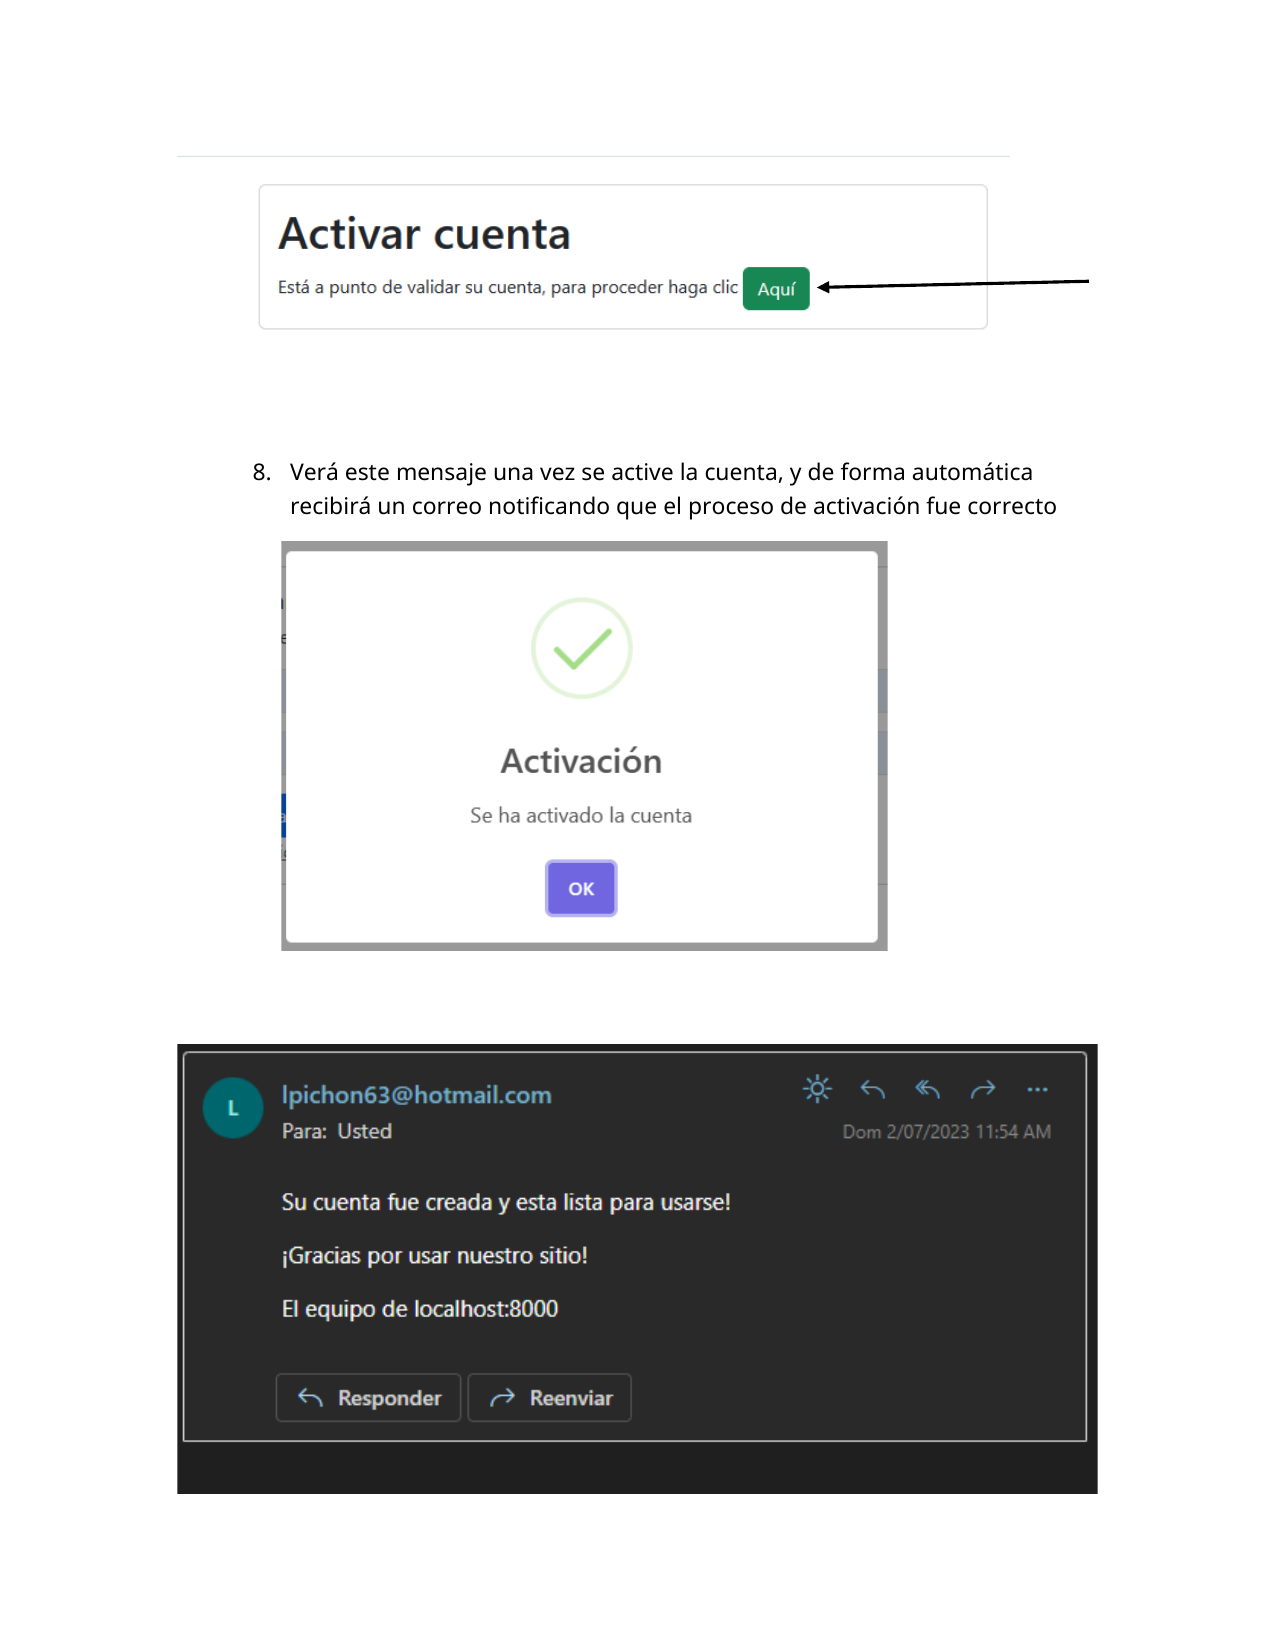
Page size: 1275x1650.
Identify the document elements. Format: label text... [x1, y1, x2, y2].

picture [281, 541, 888, 951]
picture [177, 1044, 1098, 1494]
list Verá este mensaje una vez se active la cuenta, y de forma automática recibirá un correo notificando que el proceso de activación fue correcto [252, 456, 1098, 521]
picture [177, 147, 1010, 387]
